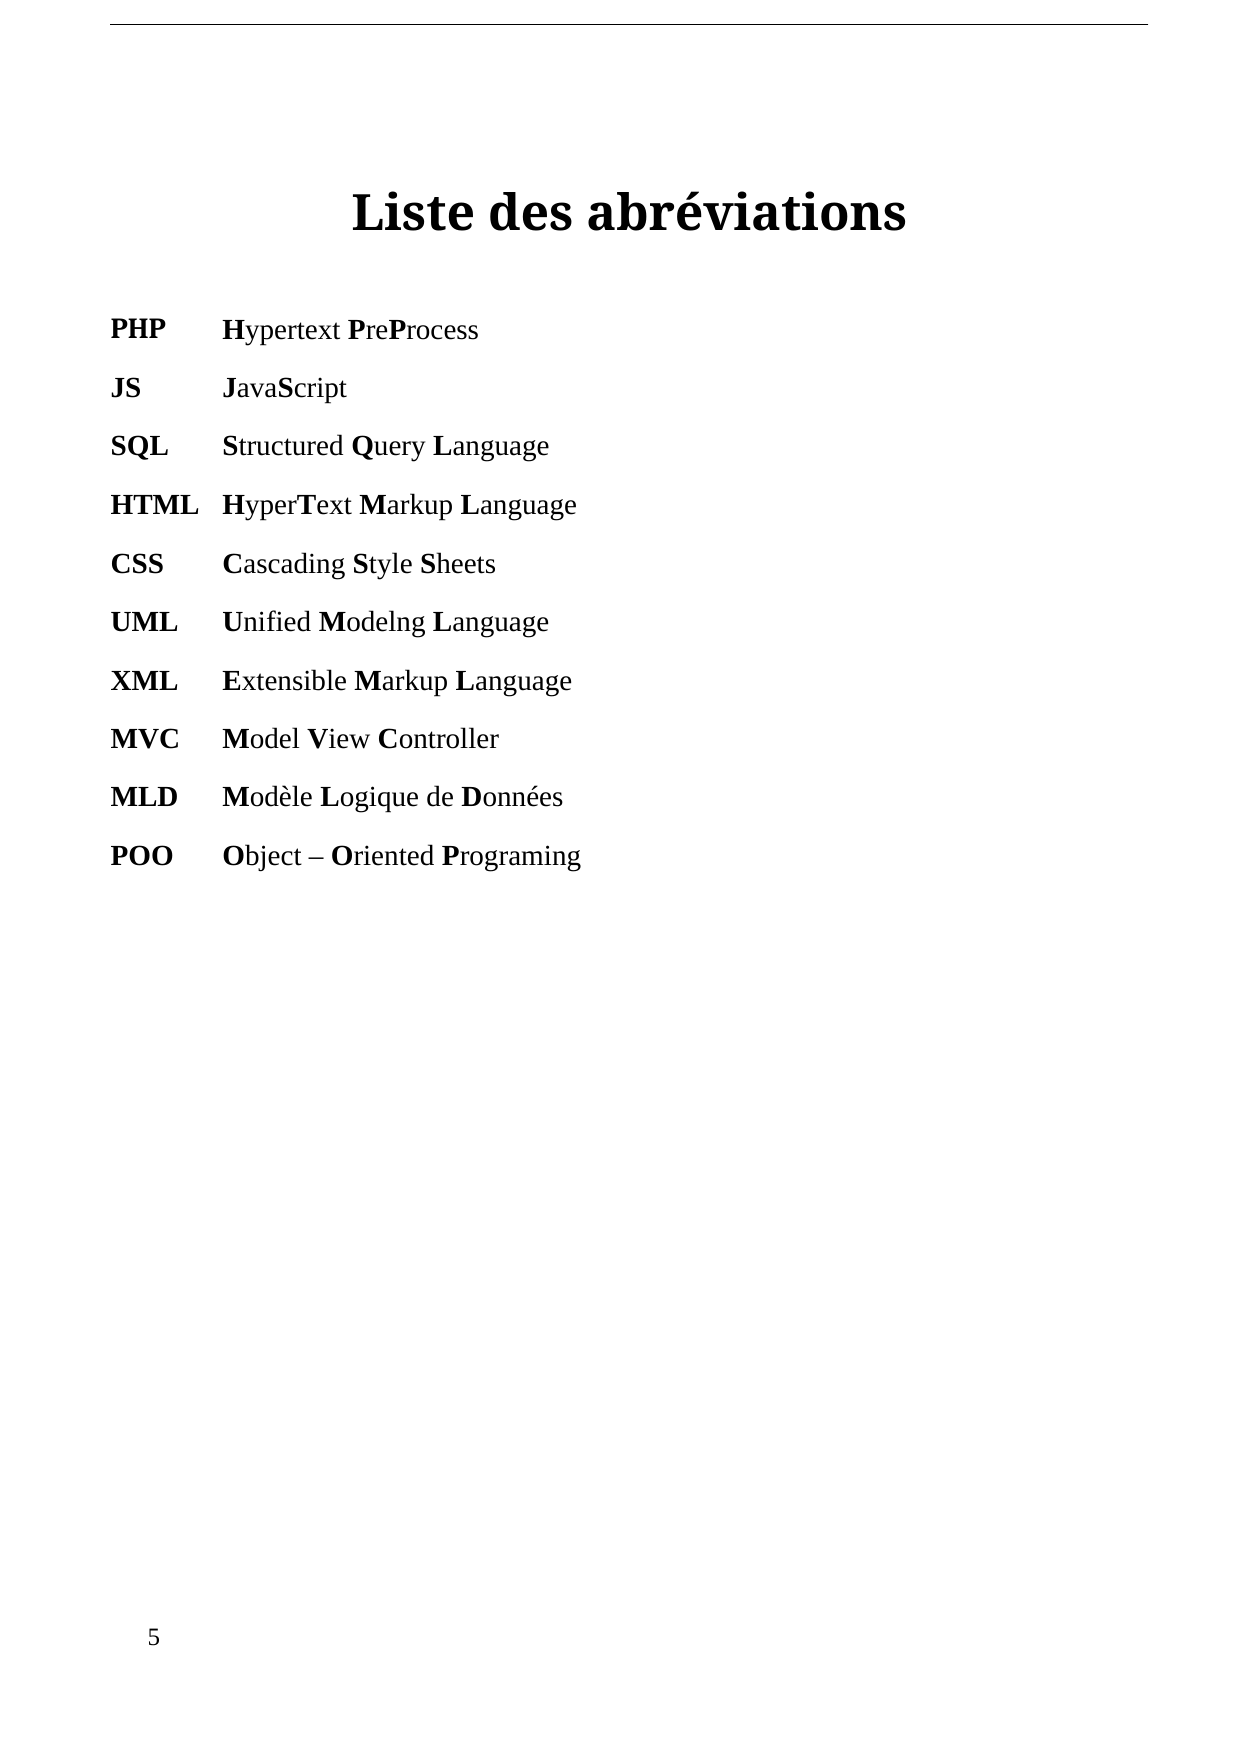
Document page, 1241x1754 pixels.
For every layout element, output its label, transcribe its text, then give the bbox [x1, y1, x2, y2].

table_cell Object – Oriented Programing [211, 838, 980, 897]
table_cell JS [99, 370, 211, 428]
table_cell Structured Query Language [211, 429, 980, 487]
table_cell JavaScript [211, 370, 980, 428]
table_cell MVC [99, 721, 211, 779]
table_cell XML [99, 663, 211, 721]
table_cell Unified Modelng Language [211, 604, 980, 663]
table_cell SQL [99, 429, 211, 487]
table_header PHP [99, 312, 211, 370]
table_cell Modèle Logique de Données [211, 779, 980, 838]
table_cell Cascading Style Sheets [211, 546, 980, 604]
table_cell HyperText Markup Language [211, 488, 980, 546]
table_cell POO [99, 838, 211, 897]
table_cell HTML [99, 488, 211, 546]
text Liste des abréviations [110, 177, 1148, 245]
table_cell Extensible Markup Language [211, 663, 980, 721]
table_cell Model View Controller [211, 721, 980, 779]
table_cell MLD [99, 779, 211, 838]
table_header Hypertext PreProcess [211, 312, 980, 370]
table_cell UML [99, 604, 211, 663]
table_cell CSS [99, 546, 211, 604]
